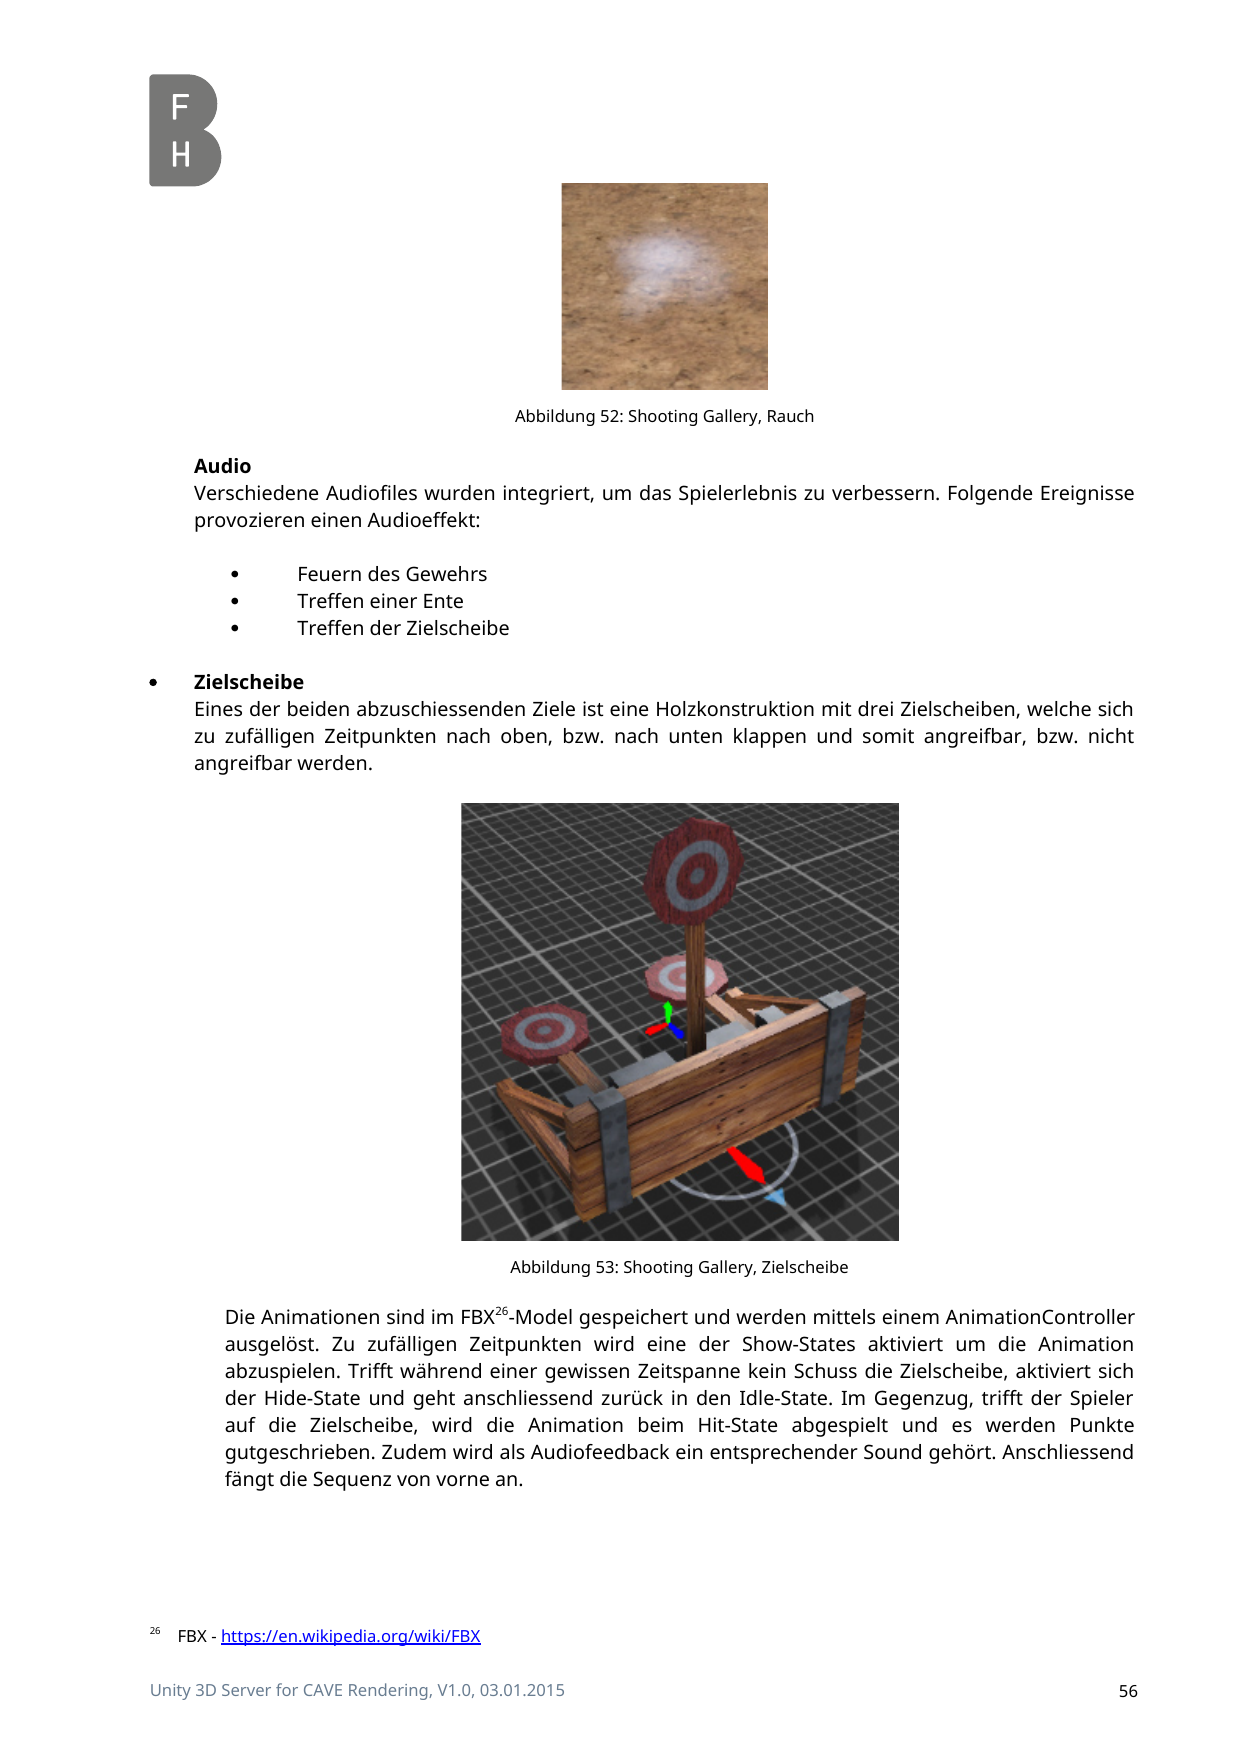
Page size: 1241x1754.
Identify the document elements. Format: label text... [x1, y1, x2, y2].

list Eines der beiden abzuschiessenden Ziele ist eine Holzkonstruktion mit drei Zielscheiben, welche sich zu zufälligen Zeitpunkten nach oben, bzw. nach unten klappen und somit angreifbar, bzw. nicht angreifbar werden. [194, 695, 1136, 776]
text Verschiedene Audiofiles wurden integriert, um das Spielerlebnis zu verbessern. Folgende Ereignisse provozieren einen Audioeffekt: [194, 479, 1136, 533]
list Die Animationen sind im FBX-Model gespeichert und werden mittels einem AnimationController ausgelöst. Zu zufälligen Zeitpunkten wird eine der Show-States aktiviert um die Animation abzuspielen. Trifft während einer gewissen Zeitspanne kein Schuss die Zielscheibe, aktiviert sich der Hide-State und geht anschliessend zurück in den Idle-State. Im Gegenzug, trifft der Spieler auf die Zielscheibe, wird die Animation beim Hit-State abgespielt und es werden Punkte gutgeschrieben. Zudem wird als Audiofeedback ein entsprechender Sound gehört. Anschliessend fängt die Sequenz von vorne an. [224, 1303, 1136, 1492]
picture [561, 183, 768, 390]
text Audio [194, 452, 1136, 479]
text Abbildung 52: Shooting Gallery, Rauch [194, 402, 1136, 427]
picture [461, 803, 899, 1241]
list Zielscheibe [149, 668, 1136, 695]
list Treffen der Zielscheibe [224, 614, 1136, 641]
text Abbildung 53: Shooting Gallery, Zielscheibe [223, 1253, 1136, 1278]
list Treffen einer Ente [224, 587, 1136, 614]
list Feuern des Gewehrs [224, 560, 1136, 587]
